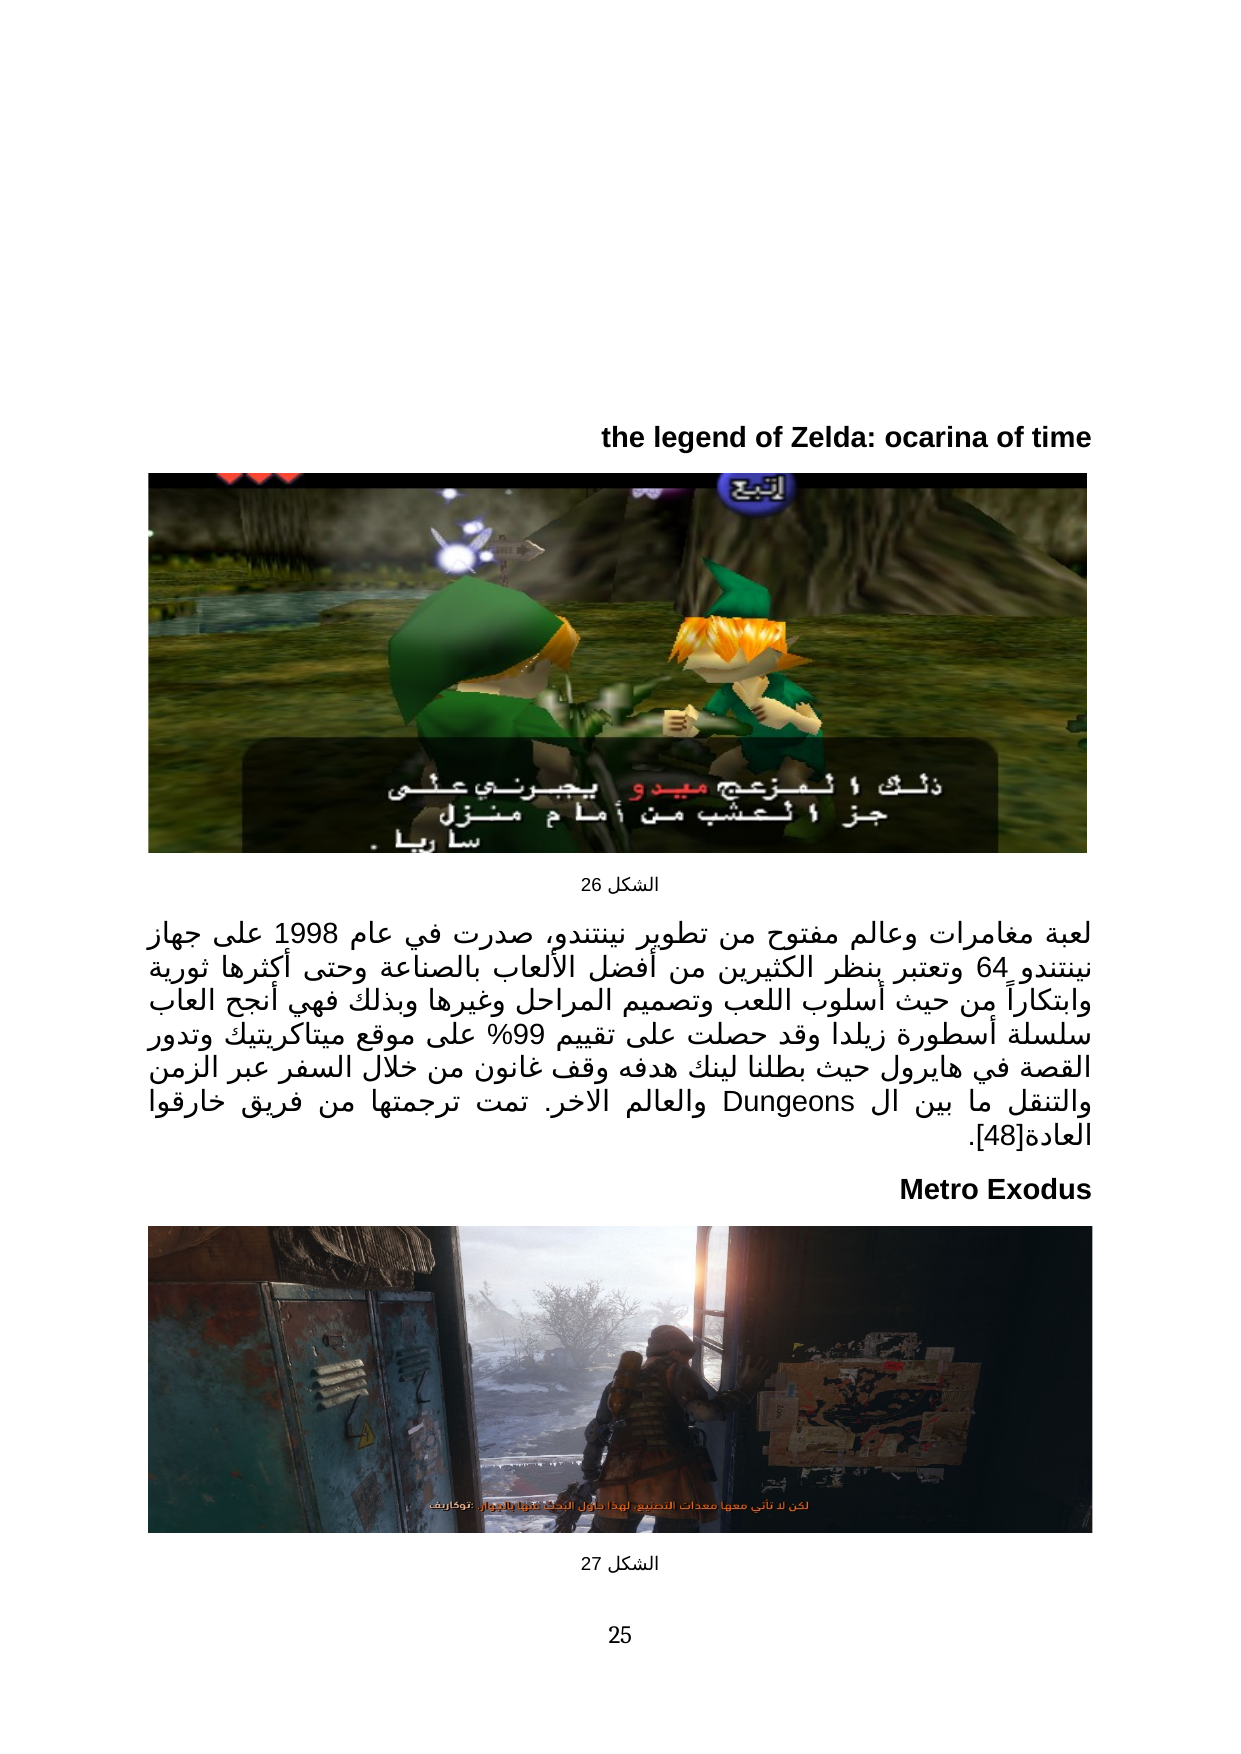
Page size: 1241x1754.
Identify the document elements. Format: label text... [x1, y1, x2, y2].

text الشكل 26 [148, 874, 1092, 895]
text Metro Exodus [148, 1172, 1092, 1205]
text the legend of Zelda: ocarina of time [148, 419, 1092, 453]
text الشكل 27 [148, 1553, 1092, 1575]
picture [148, 1226, 1093, 1533]
picture [148, 473, 1087, 853]
text لعبة مغامرات وعالم مفتوح من تطوير نينتندو، صدرت في عام 1998 على جهاز نينتندو 64 وتعتبر بنظر الكثيرين من أفضل الألعاب بالصناعة وحتى أكثرها ثورية وابتكاراً من حيث أسلوب اللعب وتصميم المراحل وغيرها وبذلك فهي أنجح العاب سلسلة أسطورة زيلدا وقد حصلت على تقييم 99% على موقع ميتاكريتيك وتدور القصة في هايرول حيث بطلنا لينك هدفه وقف غانون من خلال السفر عبر الزمن والتنقل ما بين ال Dungeons والعالم الاخر. تمت ترجمتها من فريق خارقوا العادة[48]. [148, 916, 1092, 1151]
